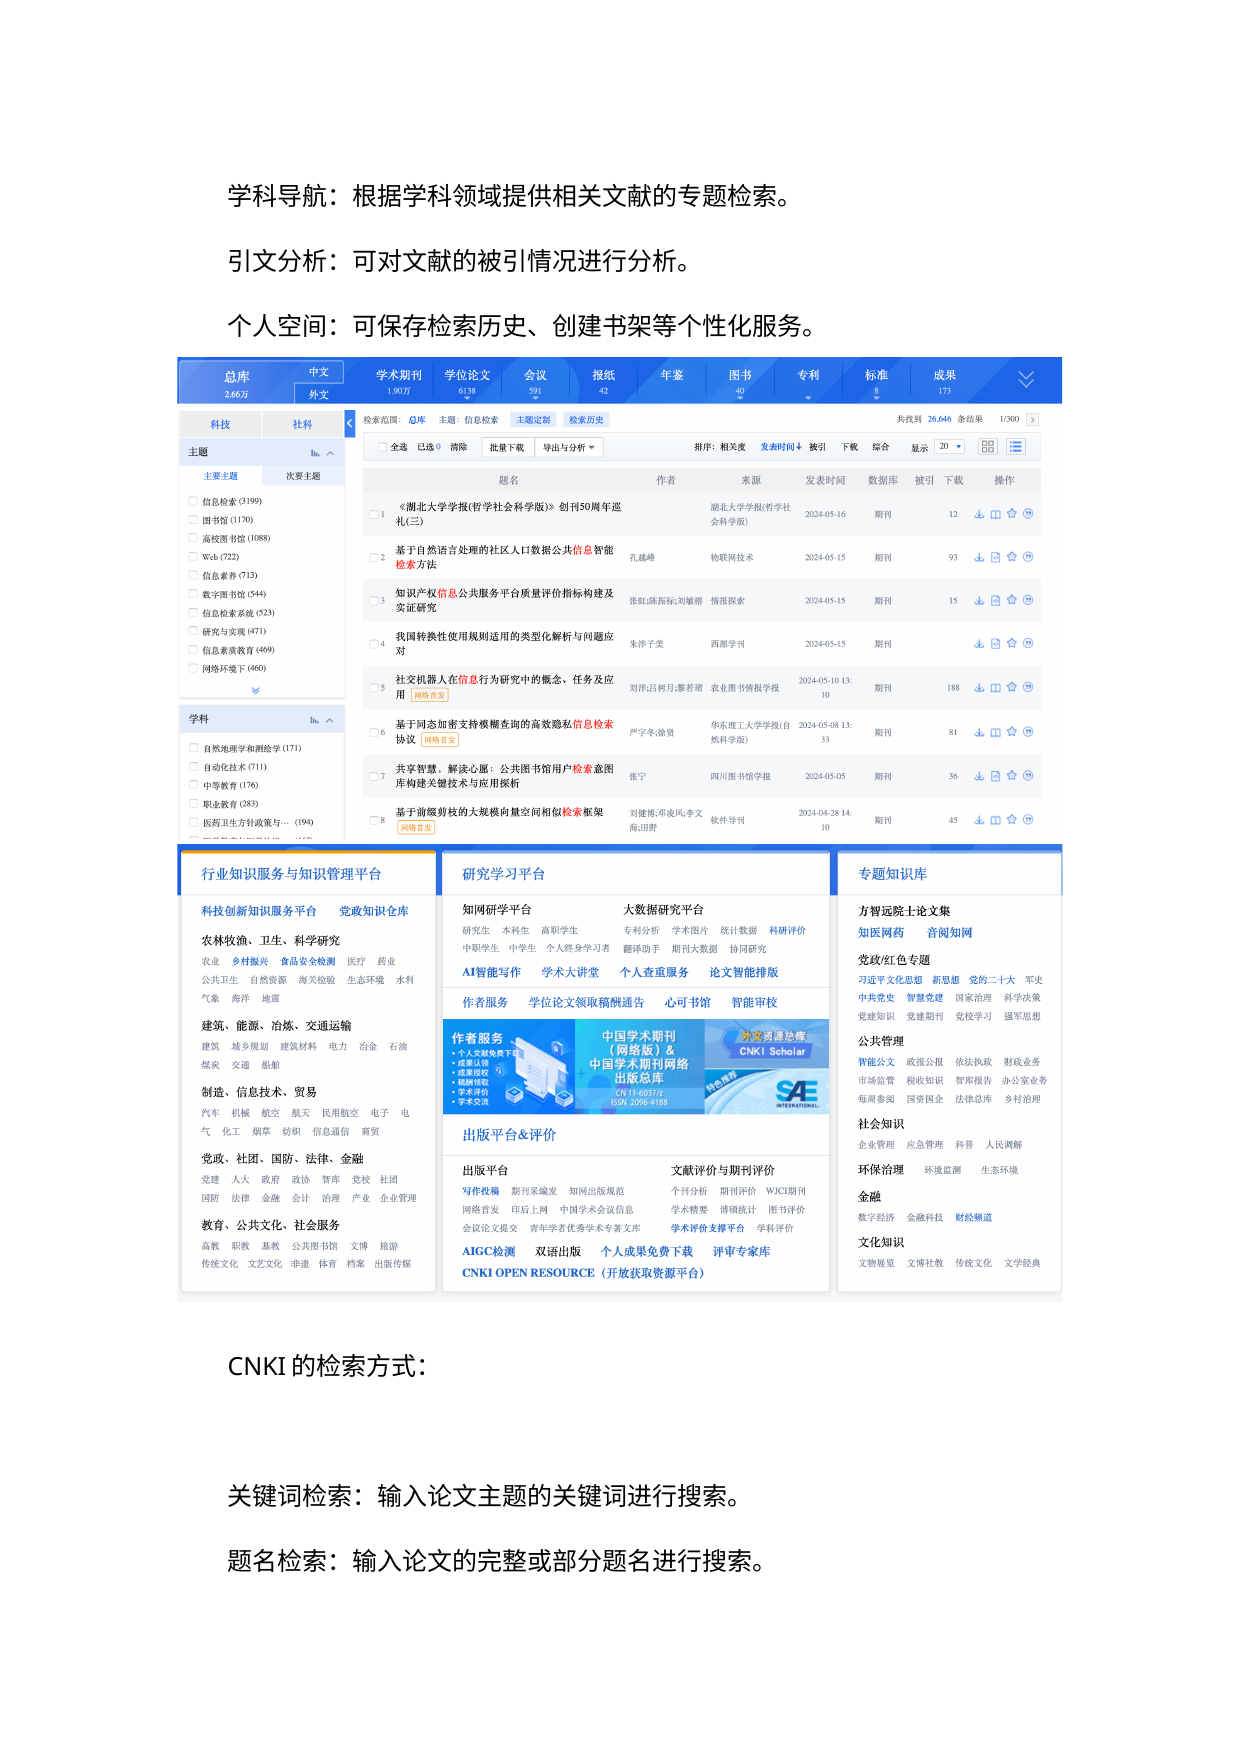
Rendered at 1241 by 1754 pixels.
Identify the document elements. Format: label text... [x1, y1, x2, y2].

text 引文分析：可对文献的被引情况进行分析。 [177, 227, 1063, 292]
text CNKI的检索方式： [177, 1332, 1063, 1397]
text 关键词检索：输入论文主题的关键词进行搜索。 [177, 1462, 1063, 1527]
text 个人空间：可保存检索历史、创建书架等个性化服务。 [177, 292, 1063, 357]
picture [177, 357, 1063, 839]
text 学科导航：根据学科领域提供相关文献的专题检索。 [177, 162, 1063, 227]
picture [177, 844, 1063, 1302]
text 题名检索：输入论文的完整或部分题名进行搜索。 [177, 1527, 1063, 1592]
